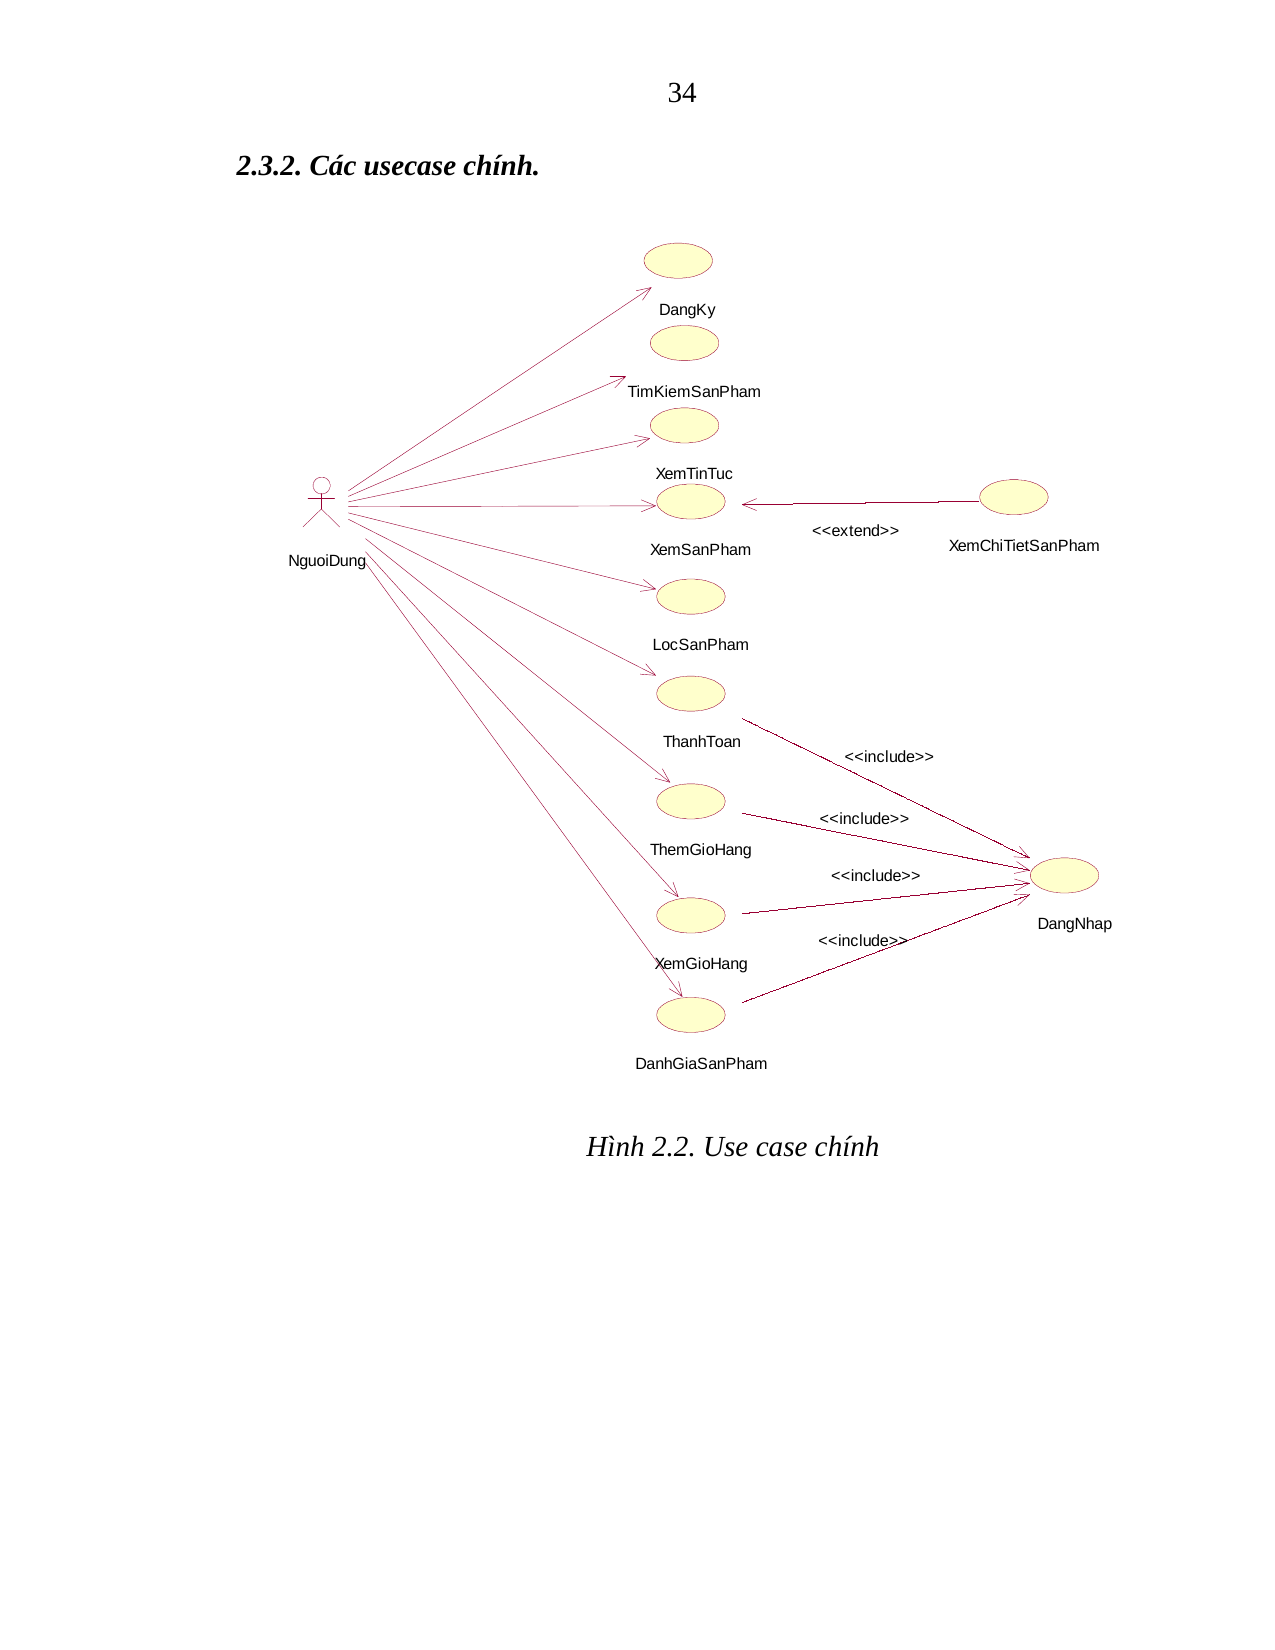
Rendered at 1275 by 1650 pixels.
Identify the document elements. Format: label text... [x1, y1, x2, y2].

text Hình 2.2. Use case chính [236, 1129, 1157, 1163]
subtitle 2.3.2. Các usecase chính. [236, 148, 1157, 181]
